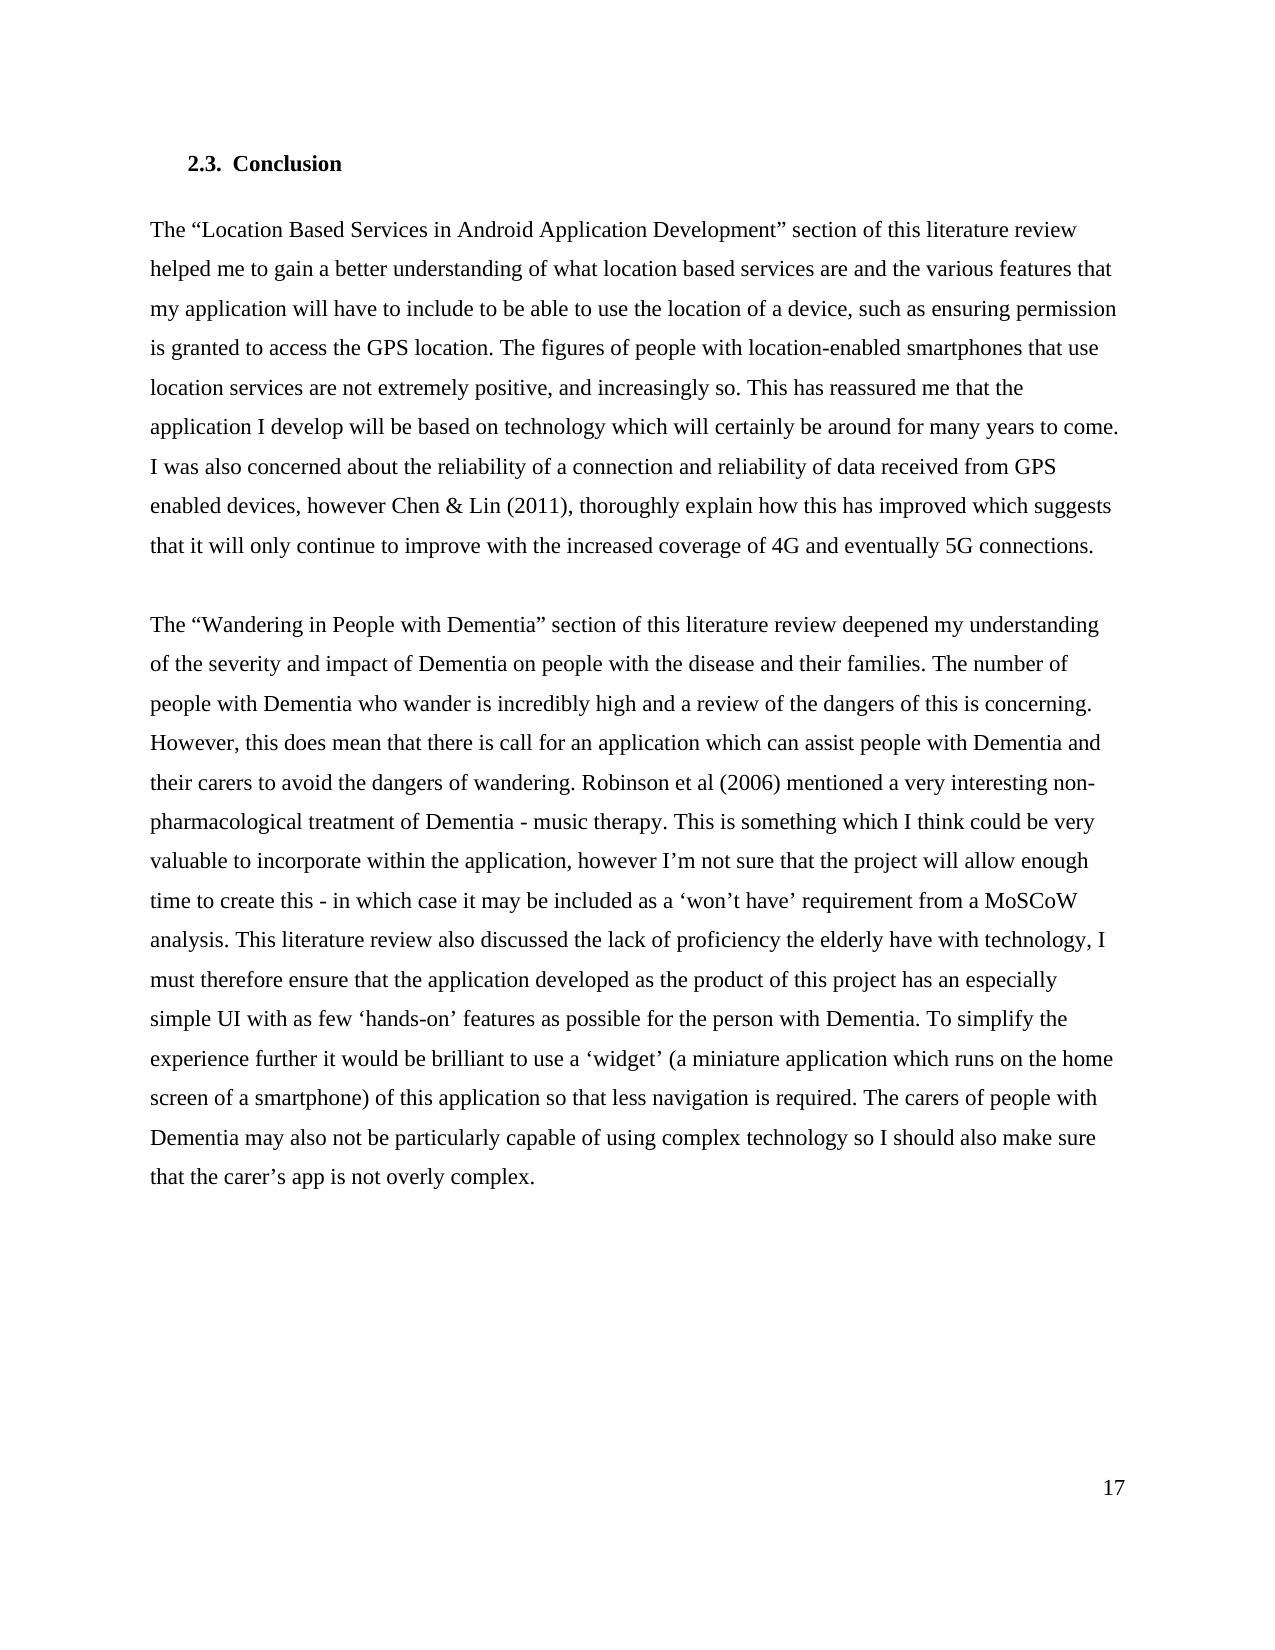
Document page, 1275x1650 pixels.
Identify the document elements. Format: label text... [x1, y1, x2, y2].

text The “Location Based Services in Android Application Development” section of this literature review helped me to gain a better understanding of what location based services are and the various features that my application will have to include to be able to use the location of a device, such as ensuring permission is granted to access the GPS location. The figures of people with location-enabled smartphones that use location services are not extremely positive, and increasingly so. This has reassured me that the application I develop will be based on technology which will certainly be around for many years to come. I was also concerned about the reliability of a connection and reliability of data received from GPS enabled devices, however Chen & Lin (2011), thoroughly explain how this has improved which suggests that it will only continue to improve with the increased coverage of 4G and eventually 5G connections. [150, 216, 1125, 558]
text The “Wandering in People with Dementia” section of this literature review deepened my understanding of the severity and impact of Dementia on people with the disease and their families. The number of people with Dementia who wander is incredibly high and a review of the dangers of this is concerning. However, this does mean that there is call for an application which can assist people with Dementia and their carers to avoid the dangers of wandering. Robinson et al (2006) mentioned a very interesting non-pharmacological treatment of Dementia - music therapy. This is something which I think could be very valuable to incorporate within the application, however I’m not sure that the project will allow enough time to create this - in which case it may be included as a ‘won’t have’ requirement from a MoSCoW analysis. This literature review also discussed the lack of proficiency the elderly have with technology, I must therefore ensure that the application developed as the product of this project has an especially simple UI with as few ‘hands-on’ features as possible for the person with Dementia. To simplify the experience further it would be brilliant to use a ‘widget’ (a miniature application which runs on the home screen of a smartphone) of this application so that less navigation is required. The carers of people with Dementia may also not be particularly capable of using complex technology so I should also make sure that the carer’s app is not overly complex. [150, 611, 1125, 1190]
subtitle Conclusion [187, 150, 1125, 176]
